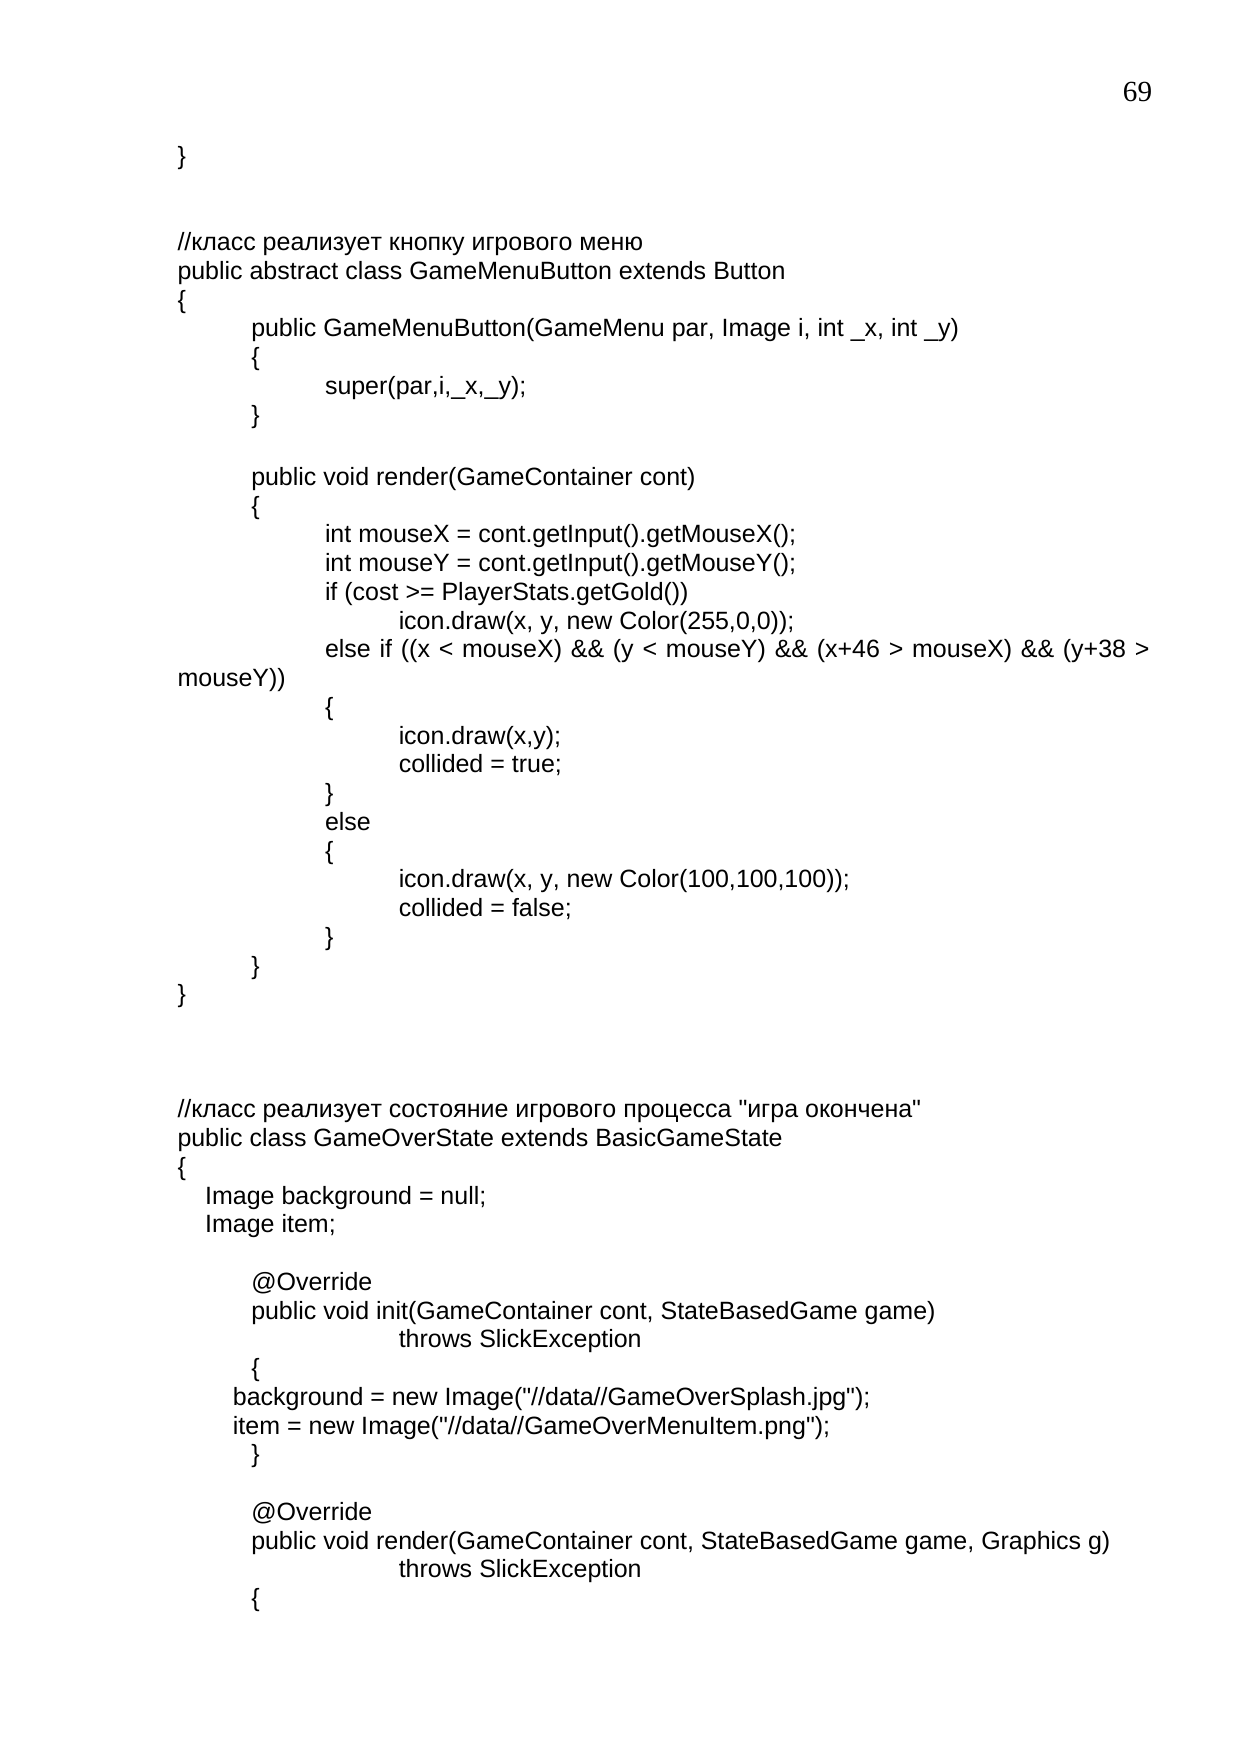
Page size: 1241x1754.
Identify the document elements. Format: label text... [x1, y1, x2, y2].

text icon.draw(x,y); [177, 721, 1152, 749]
text int mouseX = cont.getInput().getMouseX(); [177, 519, 1152, 548]
text } [177, 778, 1152, 807]
text super(par,i,_x,_y); [177, 371, 1152, 399]
text } [177, 922, 1152, 951]
text icon.draw(x, y, new Color(255,0,0)); [177, 606, 1152, 634]
text Image background = null; [177, 1181, 1152, 1209]
text throws SlickException [177, 1554, 1152, 1583]
text if (cost >= PlayerStats.getGold()) [177, 577, 1152, 606]
text //класс реализует состояние игрового процесса "игра окончена" [177, 1094, 1152, 1123]
text } [177, 951, 1152, 979]
text { [177, 1152, 1152, 1181]
text { [177, 342, 1152, 371]
text icon.draw(x, y, new Color(100,100,100)); [177, 864, 1152, 893]
text @Override [177, 1267, 1152, 1296]
text @Override [177, 1497, 1152, 1526]
text } [177, 1439, 1152, 1468]
text public class GameOverState extends BasicGameState [177, 1123, 1152, 1152]
text { [177, 284, 1152, 313]
text { [177, 1583, 1152, 1612]
text public abstract class GameMenuButton extends Button [177, 256, 1152, 284]
text collided = true; [177, 749, 1152, 778]
text else [177, 807, 1152, 836]
text public GameMenuButton(GameMenu par, Image i, int _x, int _y) [177, 313, 1152, 342]
text { [177, 836, 1152, 864]
text public void render(GameContainer cont, StateBasedGame game, Graphics g) [177, 1526, 1152, 1554]
text background = new Image("//data//GameOverSplash.jpg"); [177, 1382, 1152, 1411]
text throws SlickException [177, 1324, 1152, 1353]
text { [177, 1353, 1152, 1382]
text } [177, 399, 1152, 428]
text { [177, 692, 1152, 721]
text public void render(GameContainer cont) [177, 462, 1152, 491]
text } [177, 141, 1152, 169]
text int mouseY = cont.getInput().getMouseY(); [177, 548, 1152, 577]
text } [177, 979, 1152, 1008]
text //класс реализует кнопку игрового меню [177, 227, 1152, 256]
text public void init(GameContainer cont, StateBasedGame game) [177, 1296, 1152, 1324]
text item = new Image("//data//GameOverMenuItem.png"); [177, 1411, 1152, 1439]
text Image item; [177, 1209, 1152, 1238]
text { [177, 491, 1152, 519]
text collided = false; [177, 893, 1152, 922]
text else if ((x < mouseX) && (y < mouseY) && (x+46 > mouseX) && (y+38 > mouseY)) [177, 634, 1152, 692]
